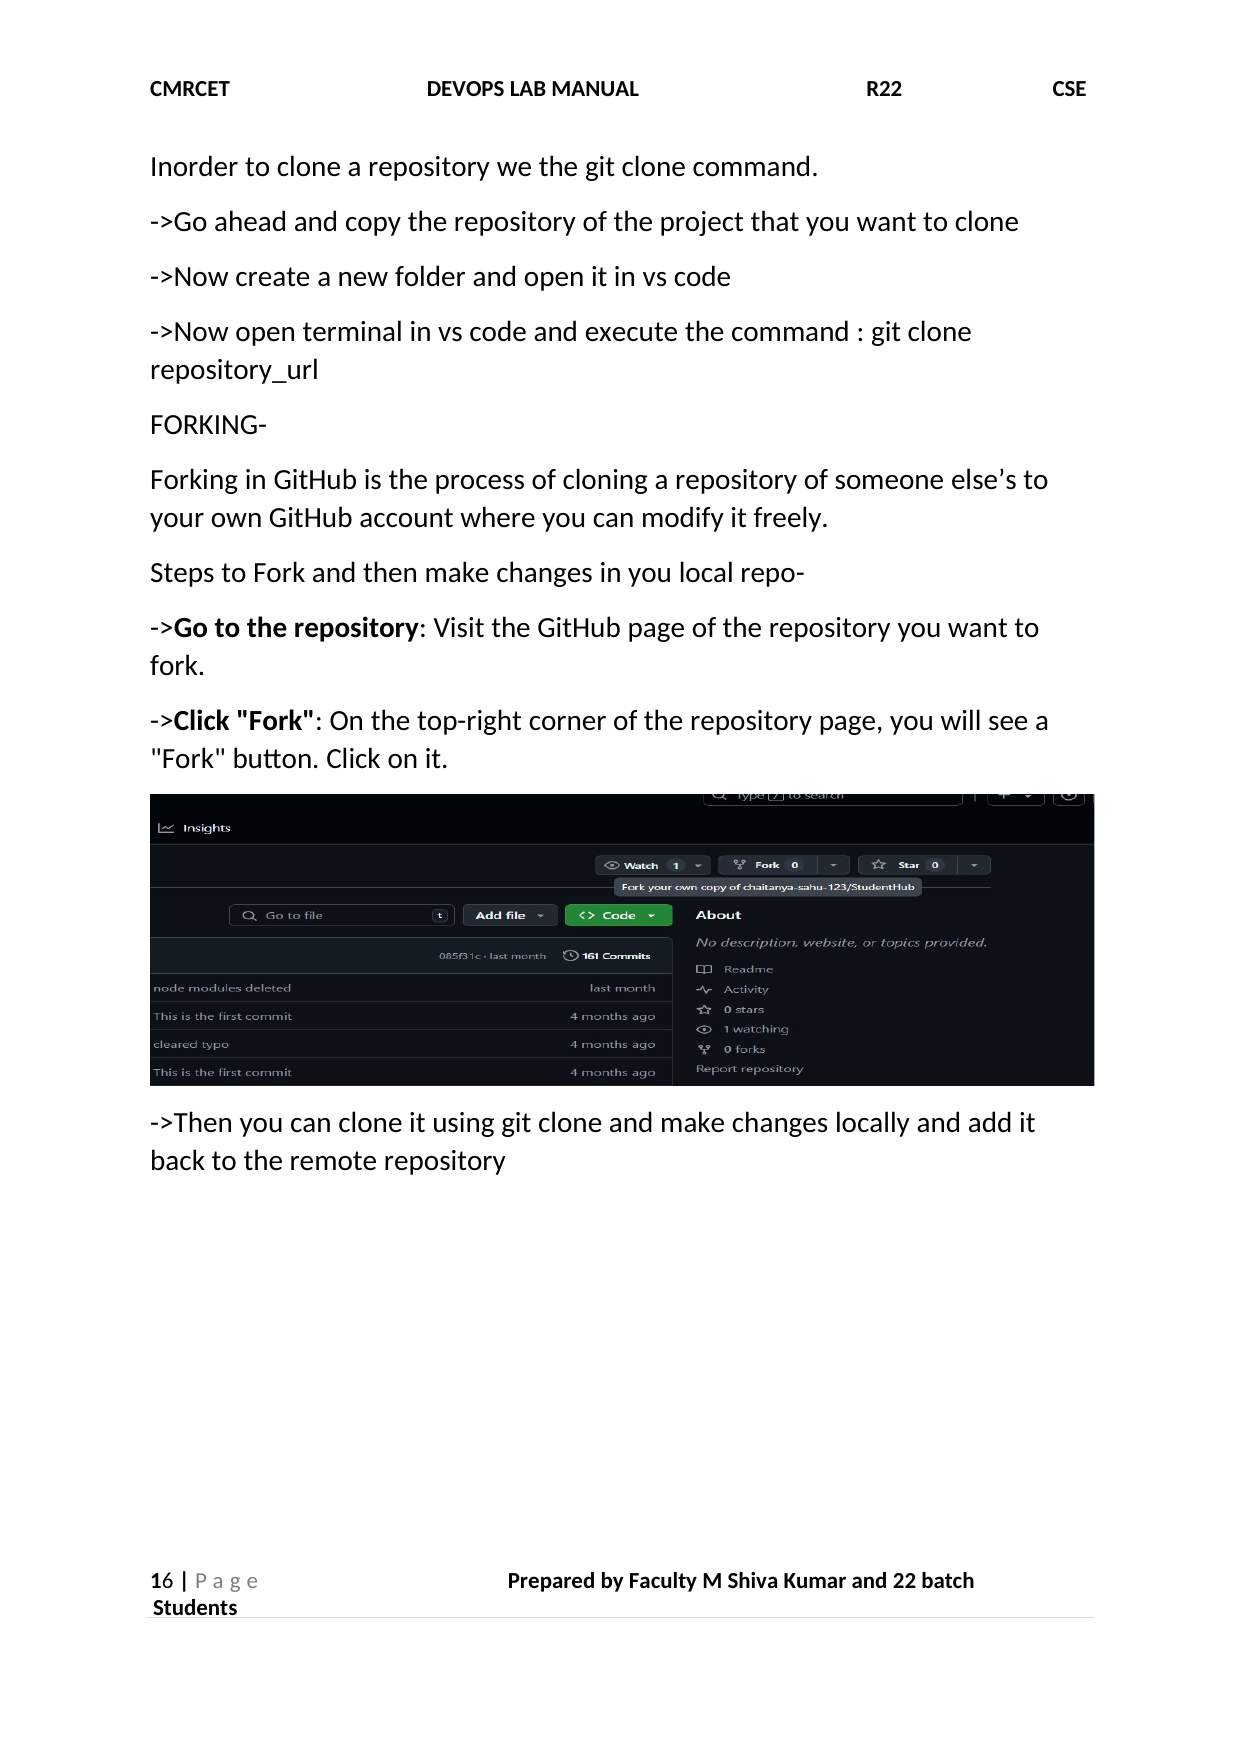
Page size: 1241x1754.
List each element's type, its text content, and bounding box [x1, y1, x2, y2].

text Inorder to clone a repository we the git clone command. [150, 148, 1182, 184]
text FORKING- [150, 406, 1182, 442]
picture [150, 794, 1095, 1086]
text ->Then you can clone it using git clone and make changes locally and add it back to the remote repository [150, 1086, 1082, 1177]
text ->Go to the repository: Visit the GitHub page of the repository you want to fork. [150, 609, 1082, 683]
text ->Now create a new folder and open it in vs code [150, 258, 1182, 294]
text Steps to Fork and then make changes in you local repo- [150, 554, 1182, 590]
text ->Click "Fork": On the top-right corner of the repository page, you will see a "Fork" button. Click on it. [150, 702, 1082, 775]
text Forking in GitHub is the process of cloning a repository of someone else’s to your own GitHub account where you can modify it freely. [150, 461, 1082, 534]
text ->Now open terminal in vs code and execute the command : git clone repository_url [150, 313, 1082, 387]
text ->Go ahead and copy the repository of the project that you want to clone [150, 203, 1182, 239]
